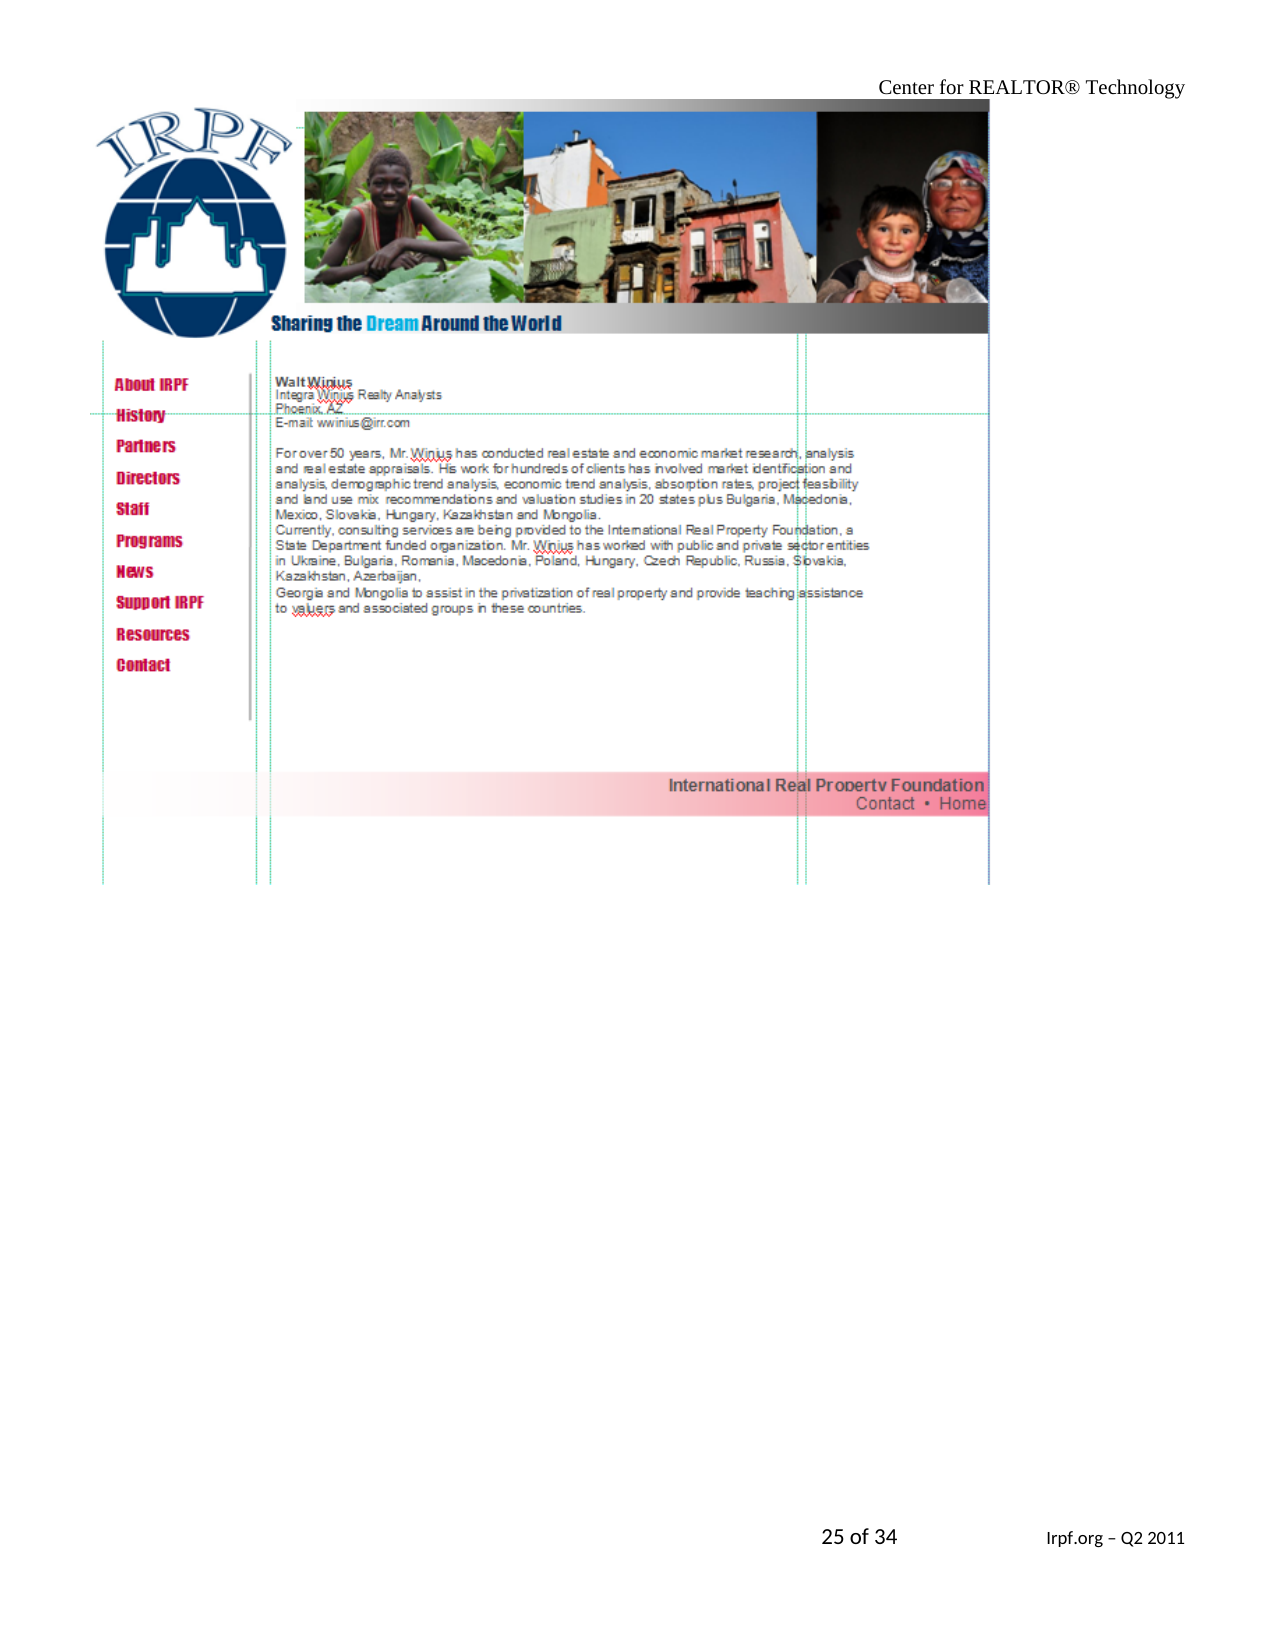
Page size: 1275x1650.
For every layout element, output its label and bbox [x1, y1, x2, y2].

picture [90, 99, 990, 885]
